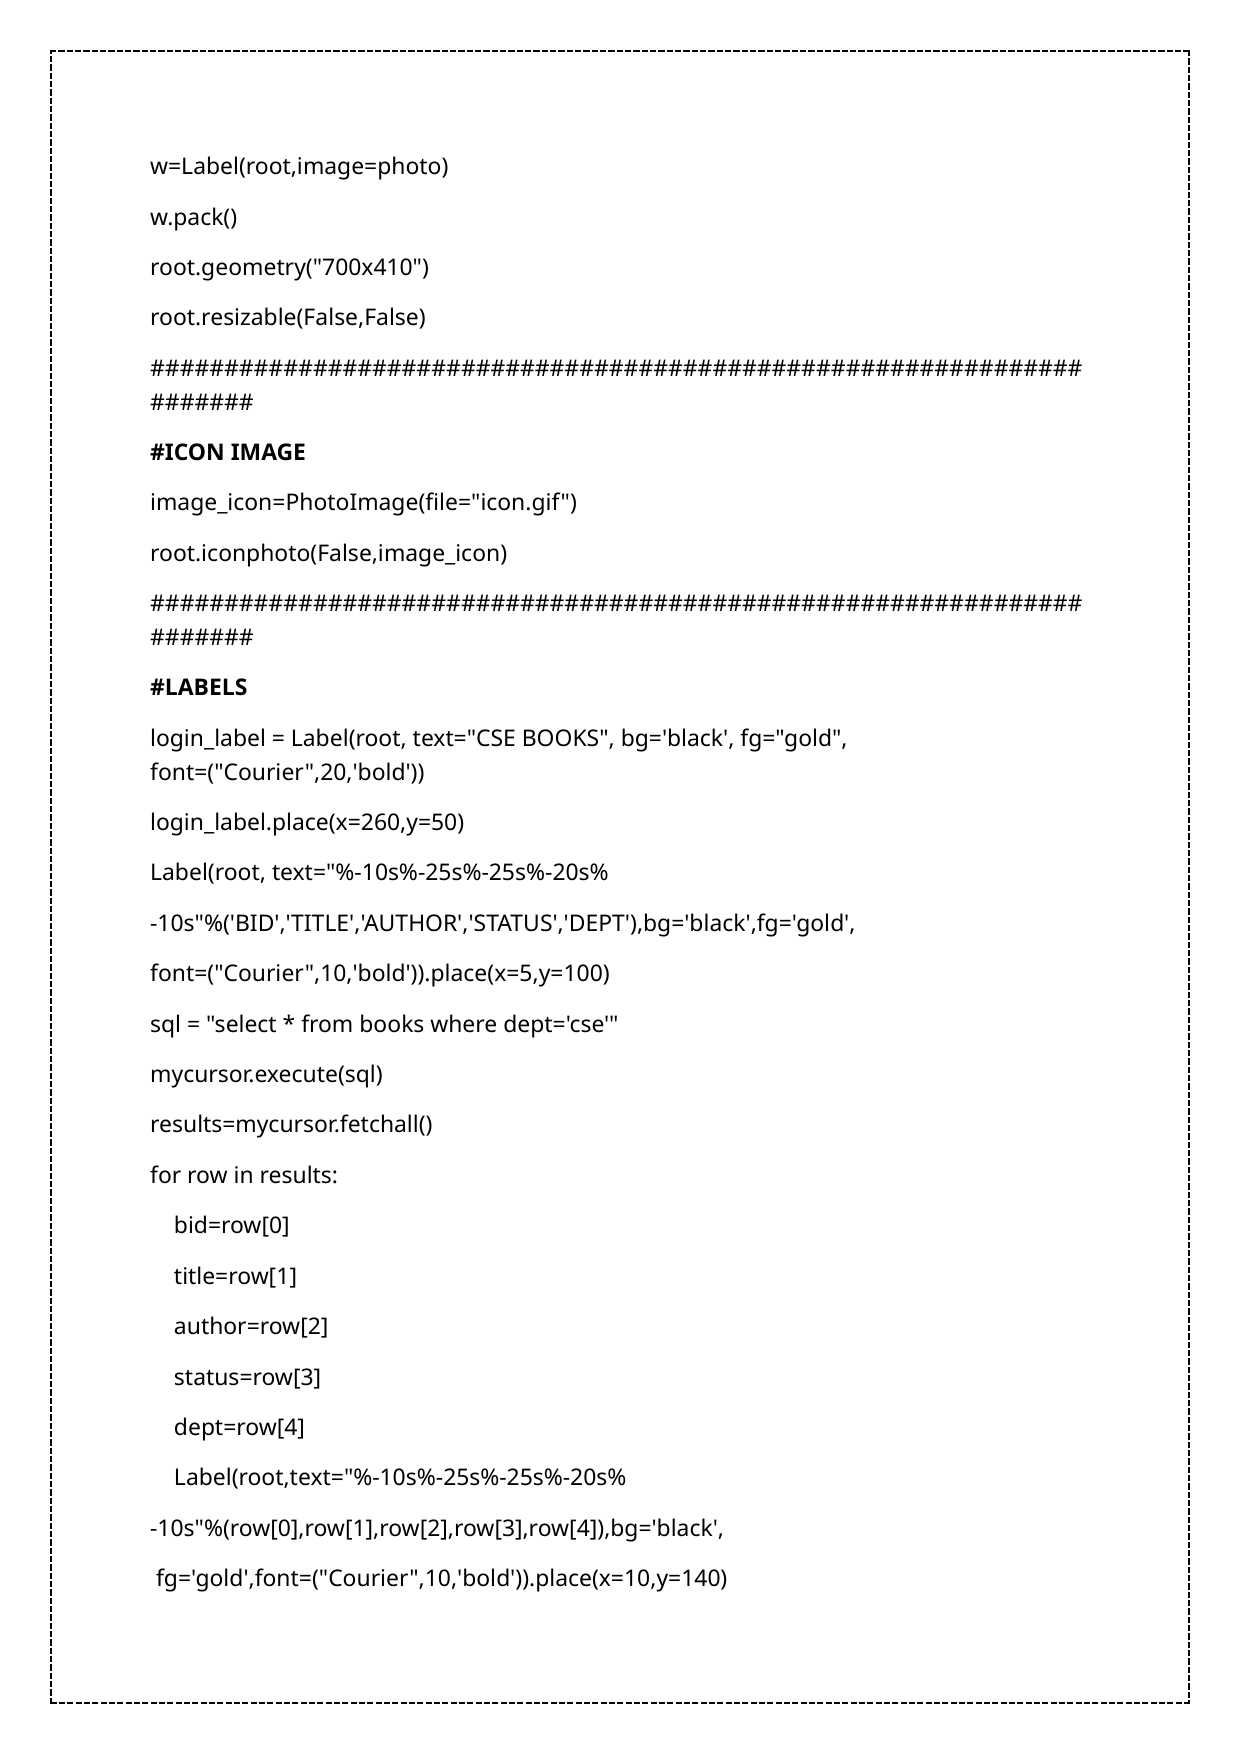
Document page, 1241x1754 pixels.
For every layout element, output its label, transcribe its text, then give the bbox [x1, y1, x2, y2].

text login_label = Label(root, text="CSE BOOKS", bg='black', fg="gold", font=("Courier",20,'bold')) [150, 722, 1090, 787]
text bid=row[0] [150, 1209, 1090, 1240]
text w=Label(root,image=photo) [150, 150, 1090, 181]
text root.iconphoto(False,image_icon) [150, 537, 1090, 568]
text sql = "select * from books where dept='cse'" [150, 1007, 1090, 1039]
text title=row[1] [150, 1259, 1090, 1291]
text w.pack() [150, 200, 1090, 232]
text #LABELS [150, 671, 1090, 702]
text -10s"%('BID','TITLE','AUTHOR','STATUS','DEPT'),bg='black',fg='gold', [150, 907, 1090, 938]
text Label(root, text="%-10s%-25s%-25s%-20s% [150, 856, 1090, 887]
text results=mycursor.fetchall() [150, 1108, 1090, 1139]
text login_label.place(x=260,y=50) [150, 806, 1090, 837]
text root.resizable(False,False) [150, 301, 1090, 332]
text dept=row[4] [150, 1411, 1090, 1442]
text ###################################################################### [150, 352, 1090, 417]
text for row in results: [150, 1159, 1090, 1190]
text Label(root,text="%-10s%-25s%-25s%-20s% [150, 1461, 1090, 1492]
text -10s"%(row[0],row[1],row[2],row[3],row[4]),bg='black', [150, 1512, 1090, 1543]
text mycursor.execute(sql) [150, 1058, 1090, 1089]
text fg='gold',font=("Courier",10,'bold')).place(x=10,y=140) [150, 1562, 1090, 1593]
text root.geometry("700x410") [150, 251, 1090, 282]
text author=row[2] [150, 1310, 1090, 1341]
text #ICON IMAGE [150, 436, 1090, 467]
text status=row[3] [150, 1360, 1090, 1392]
text ###################################################################### [150, 587, 1090, 652]
text image_icon=PhotoImage(file="icon.gif") [150, 486, 1090, 517]
text font=("Courier",10,'bold')).place(x=5,y=100) [150, 957, 1090, 988]
